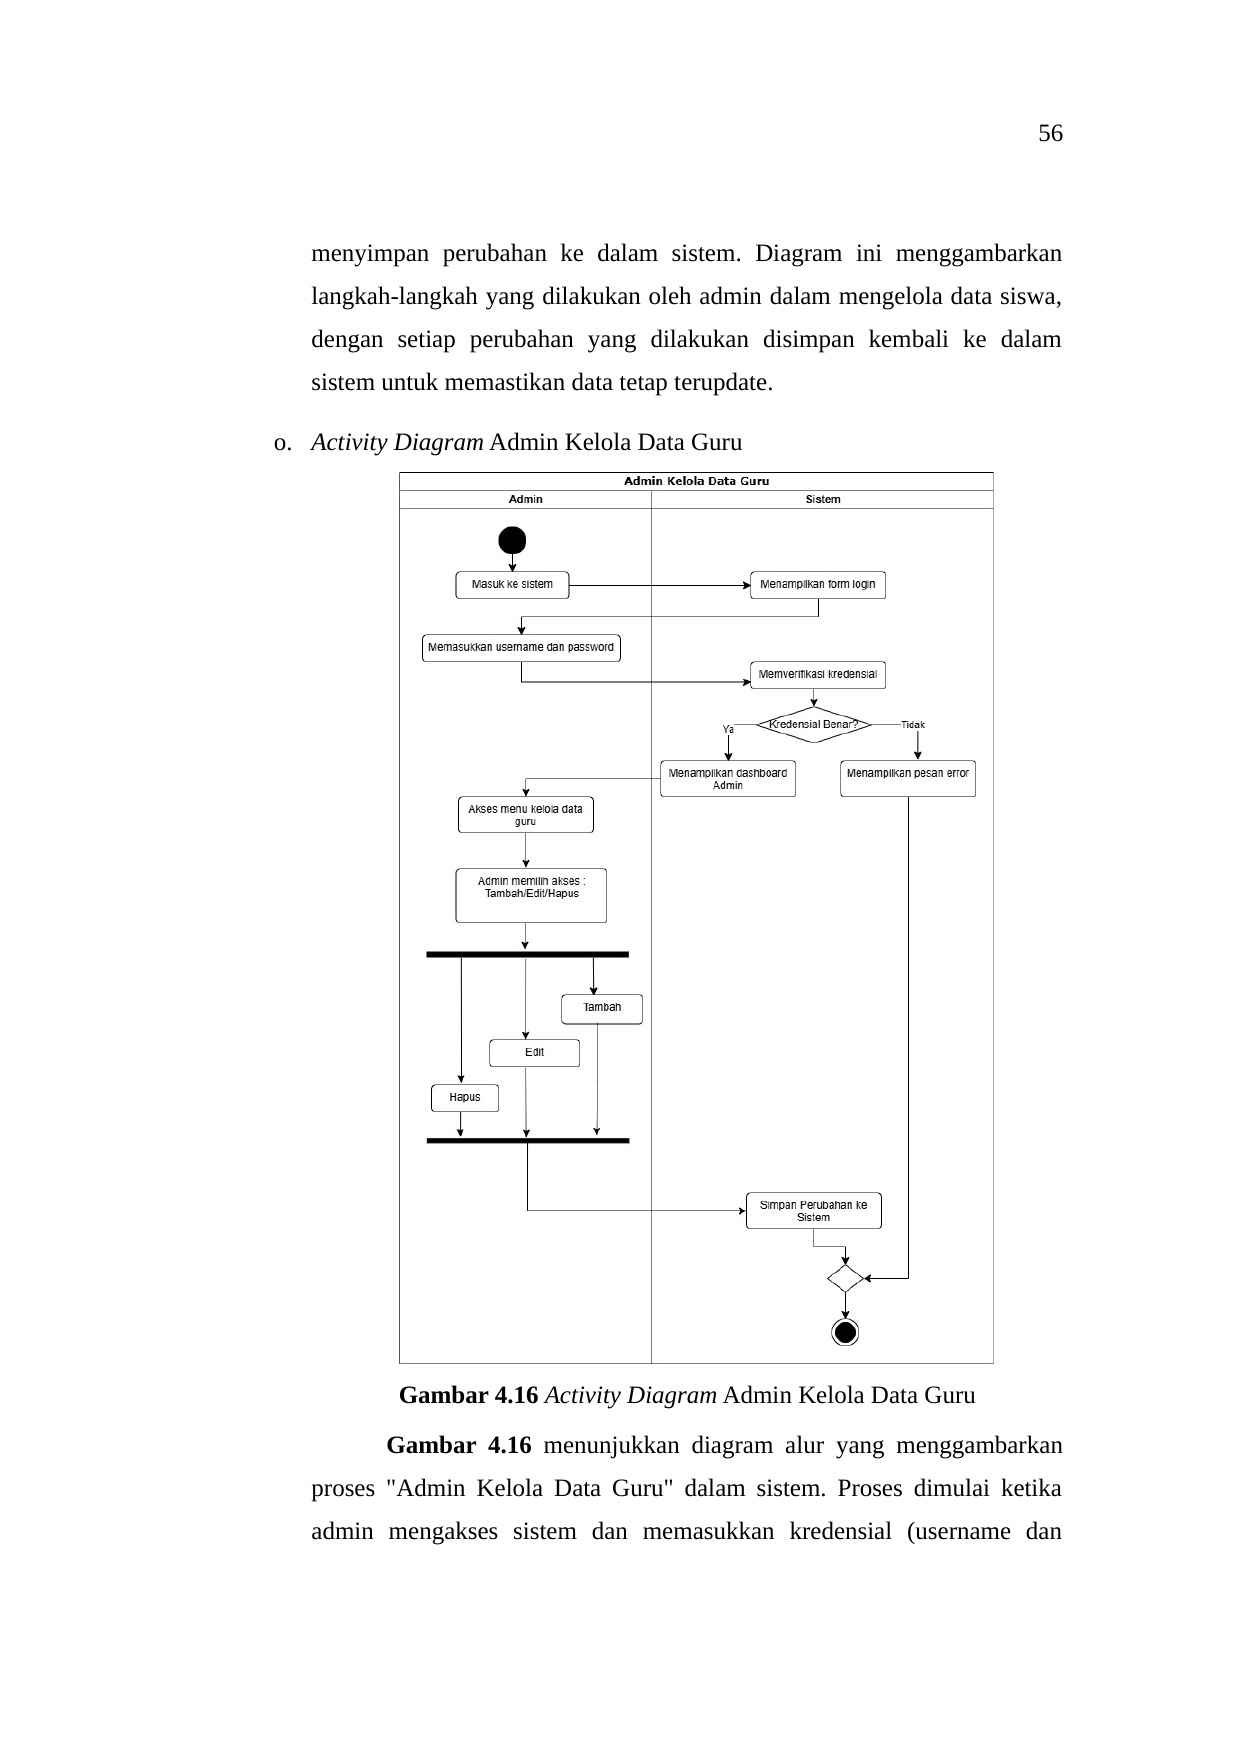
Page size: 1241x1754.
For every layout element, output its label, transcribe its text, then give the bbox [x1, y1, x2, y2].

list Activity Diagram Admin Kelola Data Guru [274, 427, 1063, 456]
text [311, 238, 1063, 396]
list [311, 1430, 1063, 1545]
picture [399, 472, 994, 1364]
text Gambar 4.16 Activity Diagram Admin Kelola Data Guru [236, 1380, 1063, 1409]
